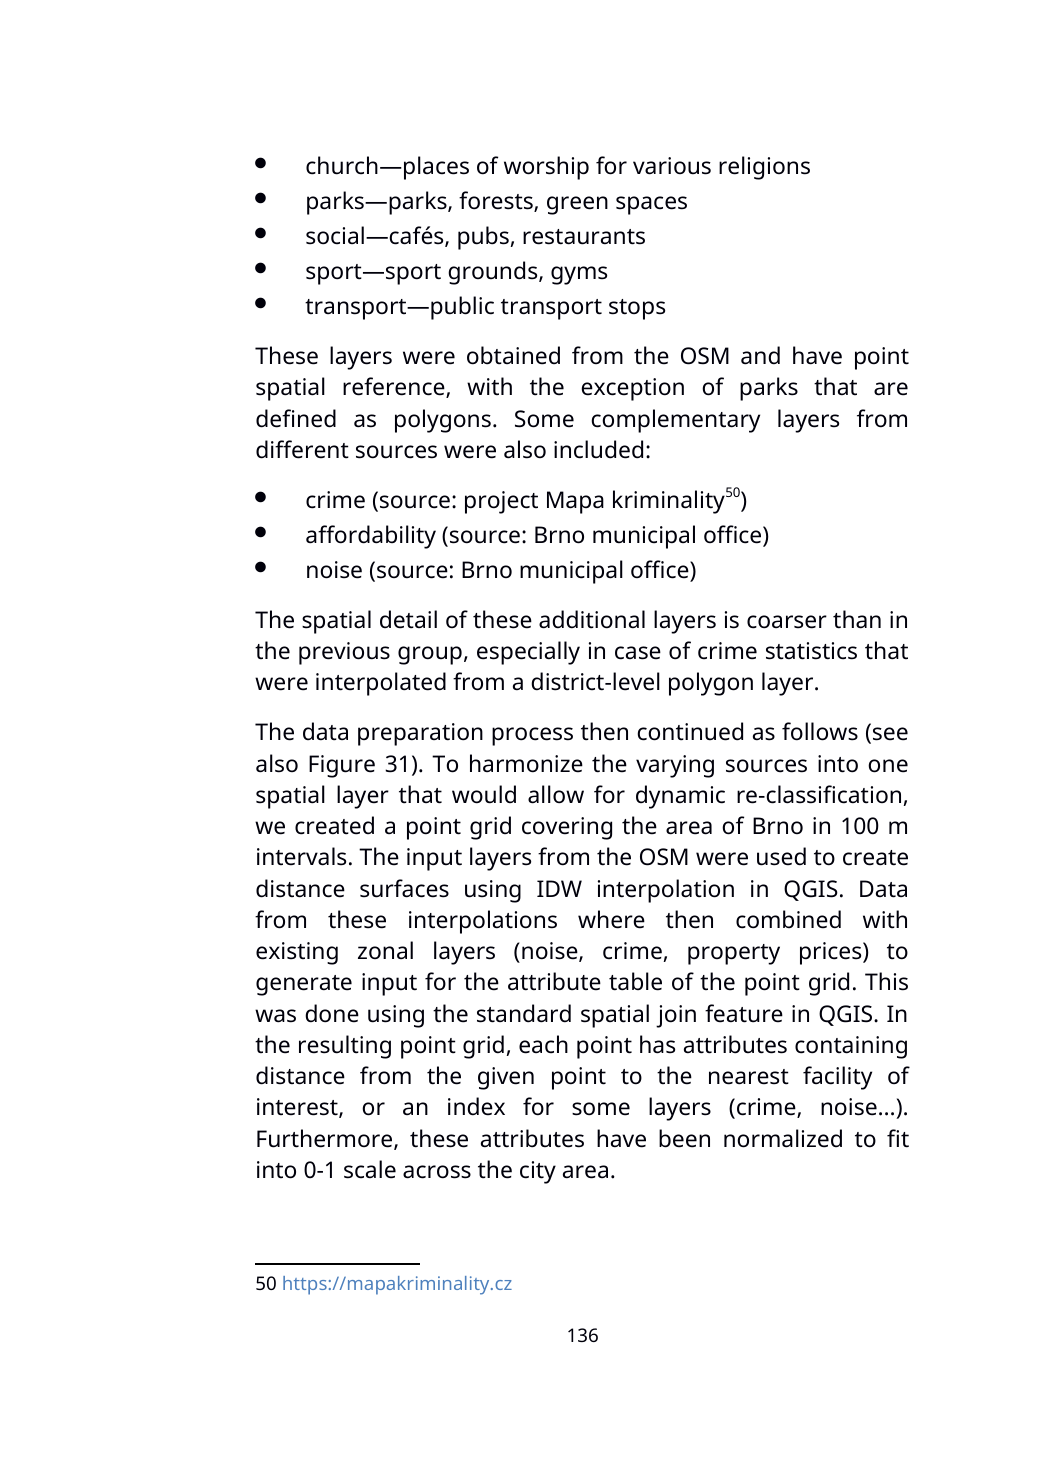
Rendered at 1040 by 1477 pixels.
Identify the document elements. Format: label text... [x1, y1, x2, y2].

list church—places of worship for various religions [255, 150, 910, 181]
list sport—sport grounds, gyms [255, 255, 910, 286]
list parks—parks, forests, green spaces [255, 185, 910, 216]
list transport—public transport stops [255, 290, 910, 321]
list social—cafés, pubs, restaurants [255, 220, 910, 251]
text These layers were obtained from the OSM and have point spatial reference, with the exception of parks that are defined as polygons. Some complementary layers from different sources were also included: [255, 340, 910, 465]
text The data preparation process then continued as follows (see also Figure 31). To harmonize the varying sources into one spatial layer that would allow for dynamic re-classification, we created a point grid covering the area of Brno in 100 m intervals. The input layers from the OSM were used to create distance surfaces using IDW interpolation in QGIS. Data from these interpolations where then combined with existing zonal layers (noise, crime, property prices) to generate input for the attribute table of the point grid. This was done using the standard spatial join feature in QGIS. In the resulting point grid, each point has attributes containing distance from the given point to the nearest facility of interest, or an index for some layers (crime, noise…). Furthermore, these attributes have been normalized to fit into 0-1 scale across the city area. [255, 716, 910, 1185]
list affordability (source: Brno municipal office) [255, 519, 910, 550]
text The spatial detail of these additional layers is coarser than in the previous group, especially in case of crime statistics that were interpolated from a district-level polygon layer. [255, 604, 910, 697]
list crime (source: project Mapa kriminality) [255, 484, 910, 515]
list noise (source: Brno municipal office) [255, 554, 910, 585]
